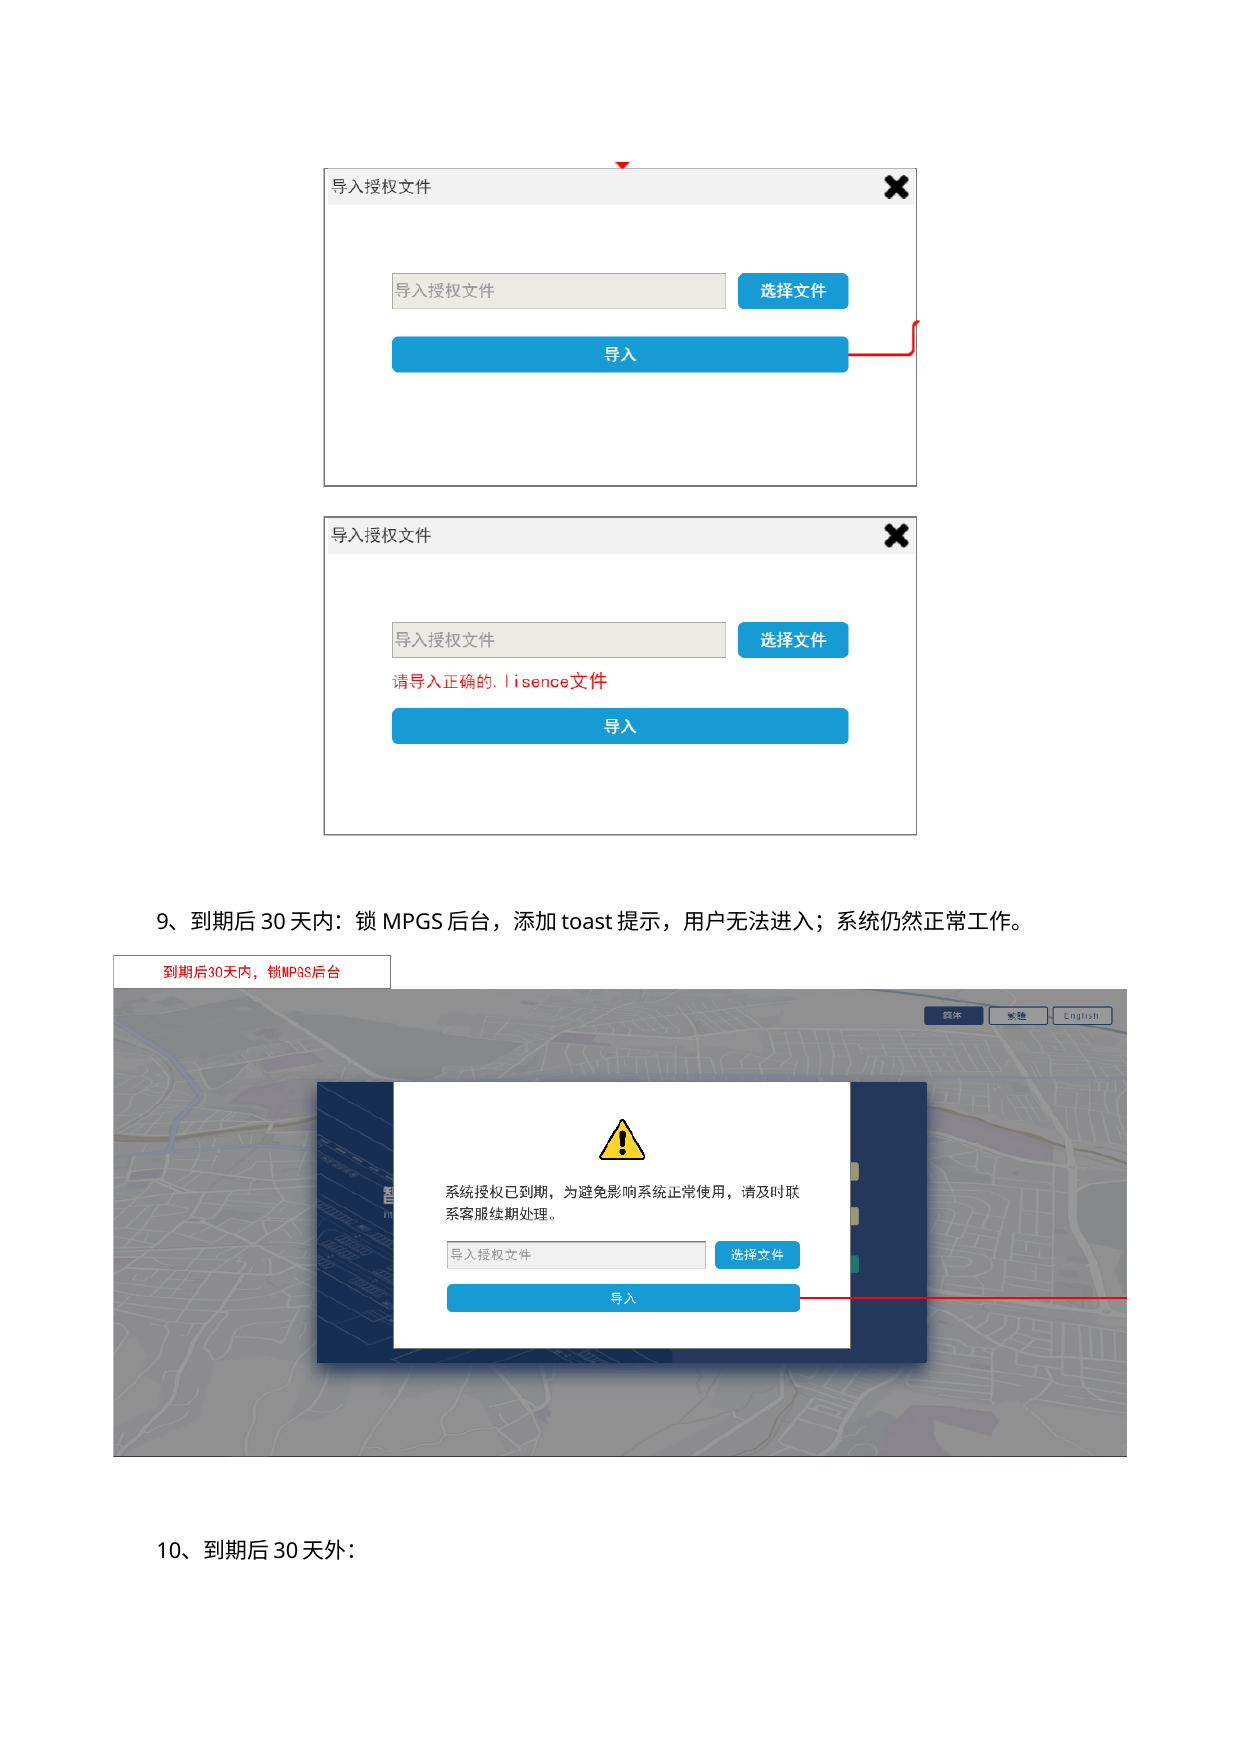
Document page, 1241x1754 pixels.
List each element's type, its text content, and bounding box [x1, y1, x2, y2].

list 到期后30天外： [112, 1533, 1128, 1565]
list 到期后30天内：锁MPGS后台，添加toast提示，用户无法进入；系统仍然正常工作。 [112, 904, 1128, 936]
picture [113, 952, 1127, 1463]
picture [320, 162, 920, 843]
